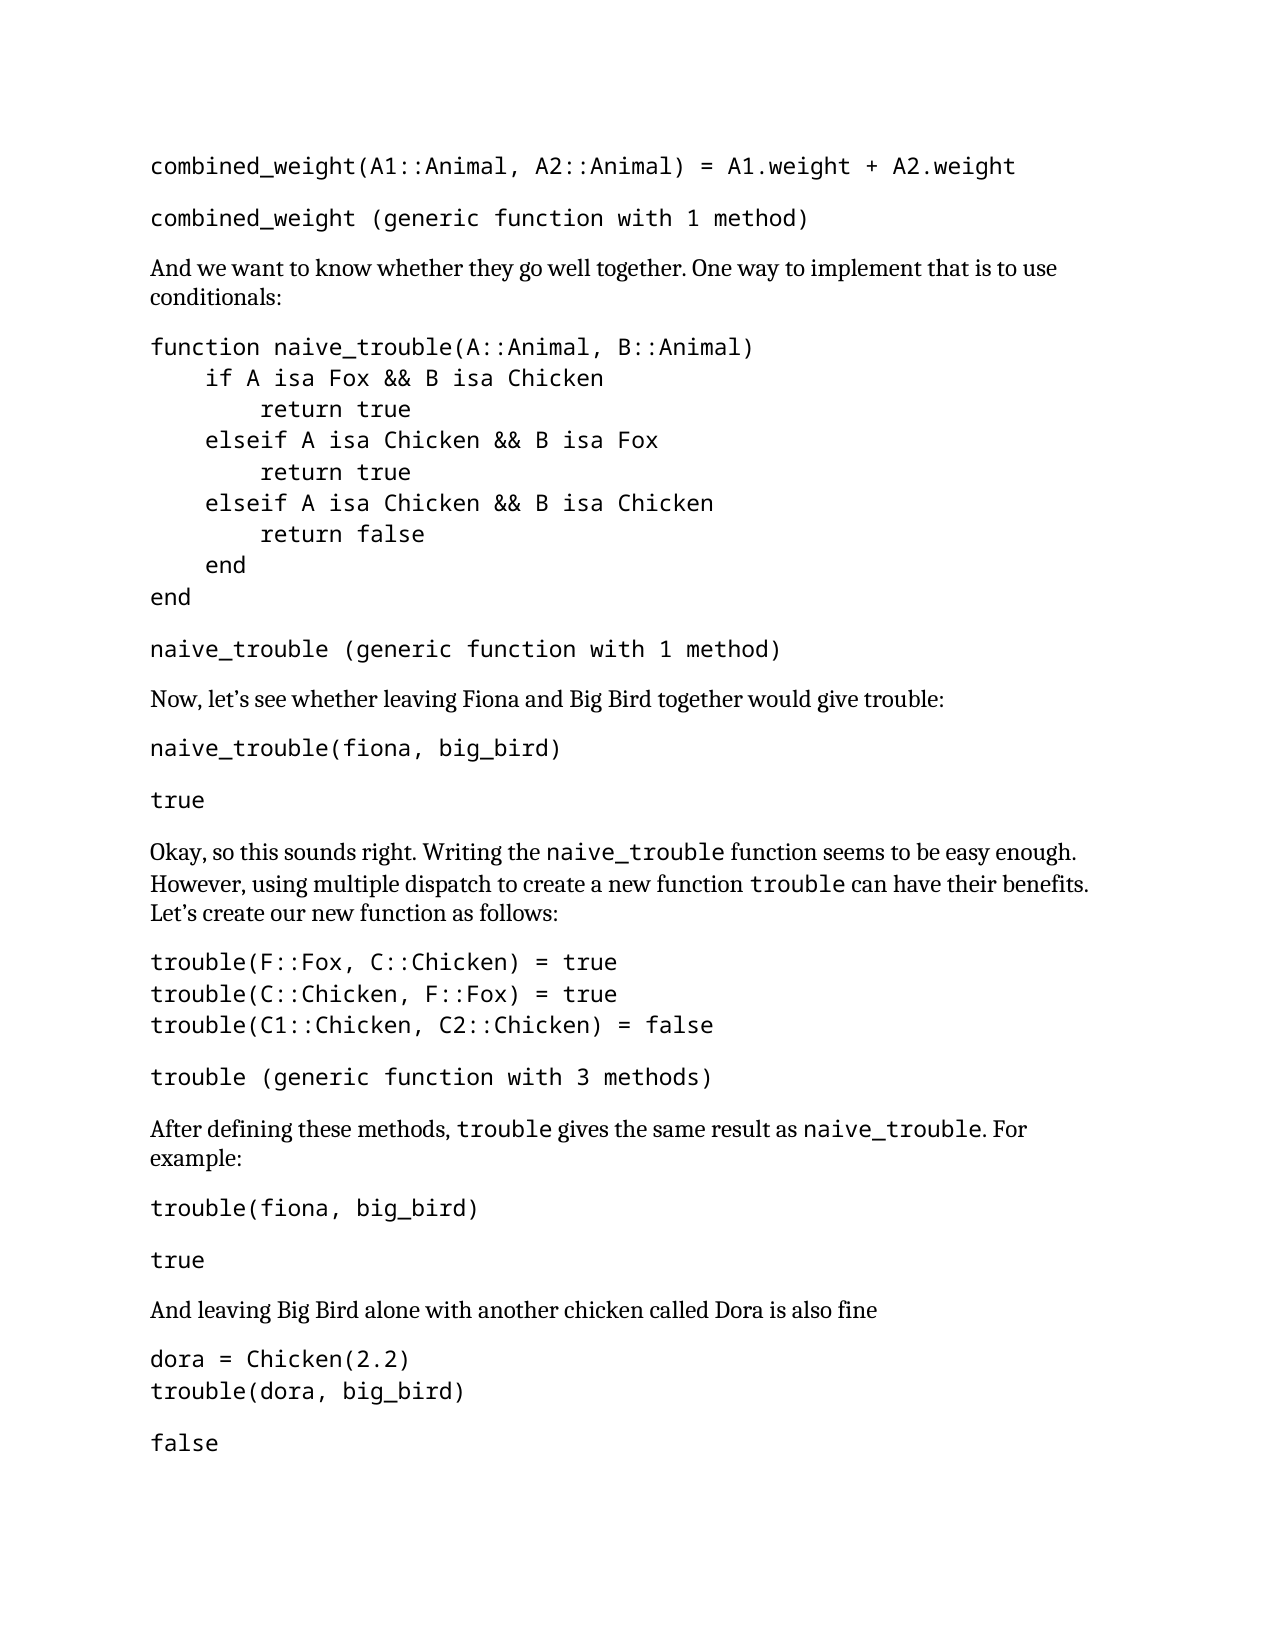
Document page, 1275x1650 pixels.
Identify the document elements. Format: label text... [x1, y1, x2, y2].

text trouble(fiona, big_bird) [150, 1192, 1125, 1223]
text Okay, so this sounds right. Writing the naive_trouble function seems to be easy enough. However, using multiple dispatch to create a new function trouble can have their benefits. Let’s create our new function as follows: [150, 836, 1125, 927]
text trouble(F::Fox, C::Chicken) = true trouble(C::Chicken, F::Fox) = true trouble(C1::Chicken, C2::Chicken) = false [150, 946, 1125, 1040]
text Now, let’s see whether leaving Fiona and Big Bird together would give trouble: [150, 684, 1125, 713]
text naive_trouble (generic function with 1 method) [150, 632, 1125, 664]
text After defining these methods, trouble gives the same result as naive_trouble. For example: [150, 1113, 1125, 1173]
text true [150, 1244, 1125, 1275]
text And we want to know whether they go well together. One way to implement that is to use conditionals: [150, 254, 1125, 312]
text trouble (generic function with 3 methods) [150, 1061, 1125, 1092]
text naive_trouble(fiona, big_bird) [150, 732, 1125, 763]
text combined_weight(A1::Animal, A2::Animal) = A1.weight + A2.weight [150, 150, 1125, 181]
text function naive_trouble(A::Animal, B::Animal) if A isa Fox && B isa Chicken return true elseif A isa Chicken && B isa Fox return true elseif A isa Chicken && B isa Chicken return false end end [150, 330, 1125, 612]
text false [150, 1427, 1125, 1458]
text dora = Chicken(2.2) trouble(dora, big_bird) [150, 1343, 1125, 1406]
text true [150, 784, 1125, 815]
text combined_weight (generic function with 1 method) [150, 202, 1125, 233]
text And leaving Big Bird alone with another chicken called Dora is also fine [150, 1296, 1125, 1324]
